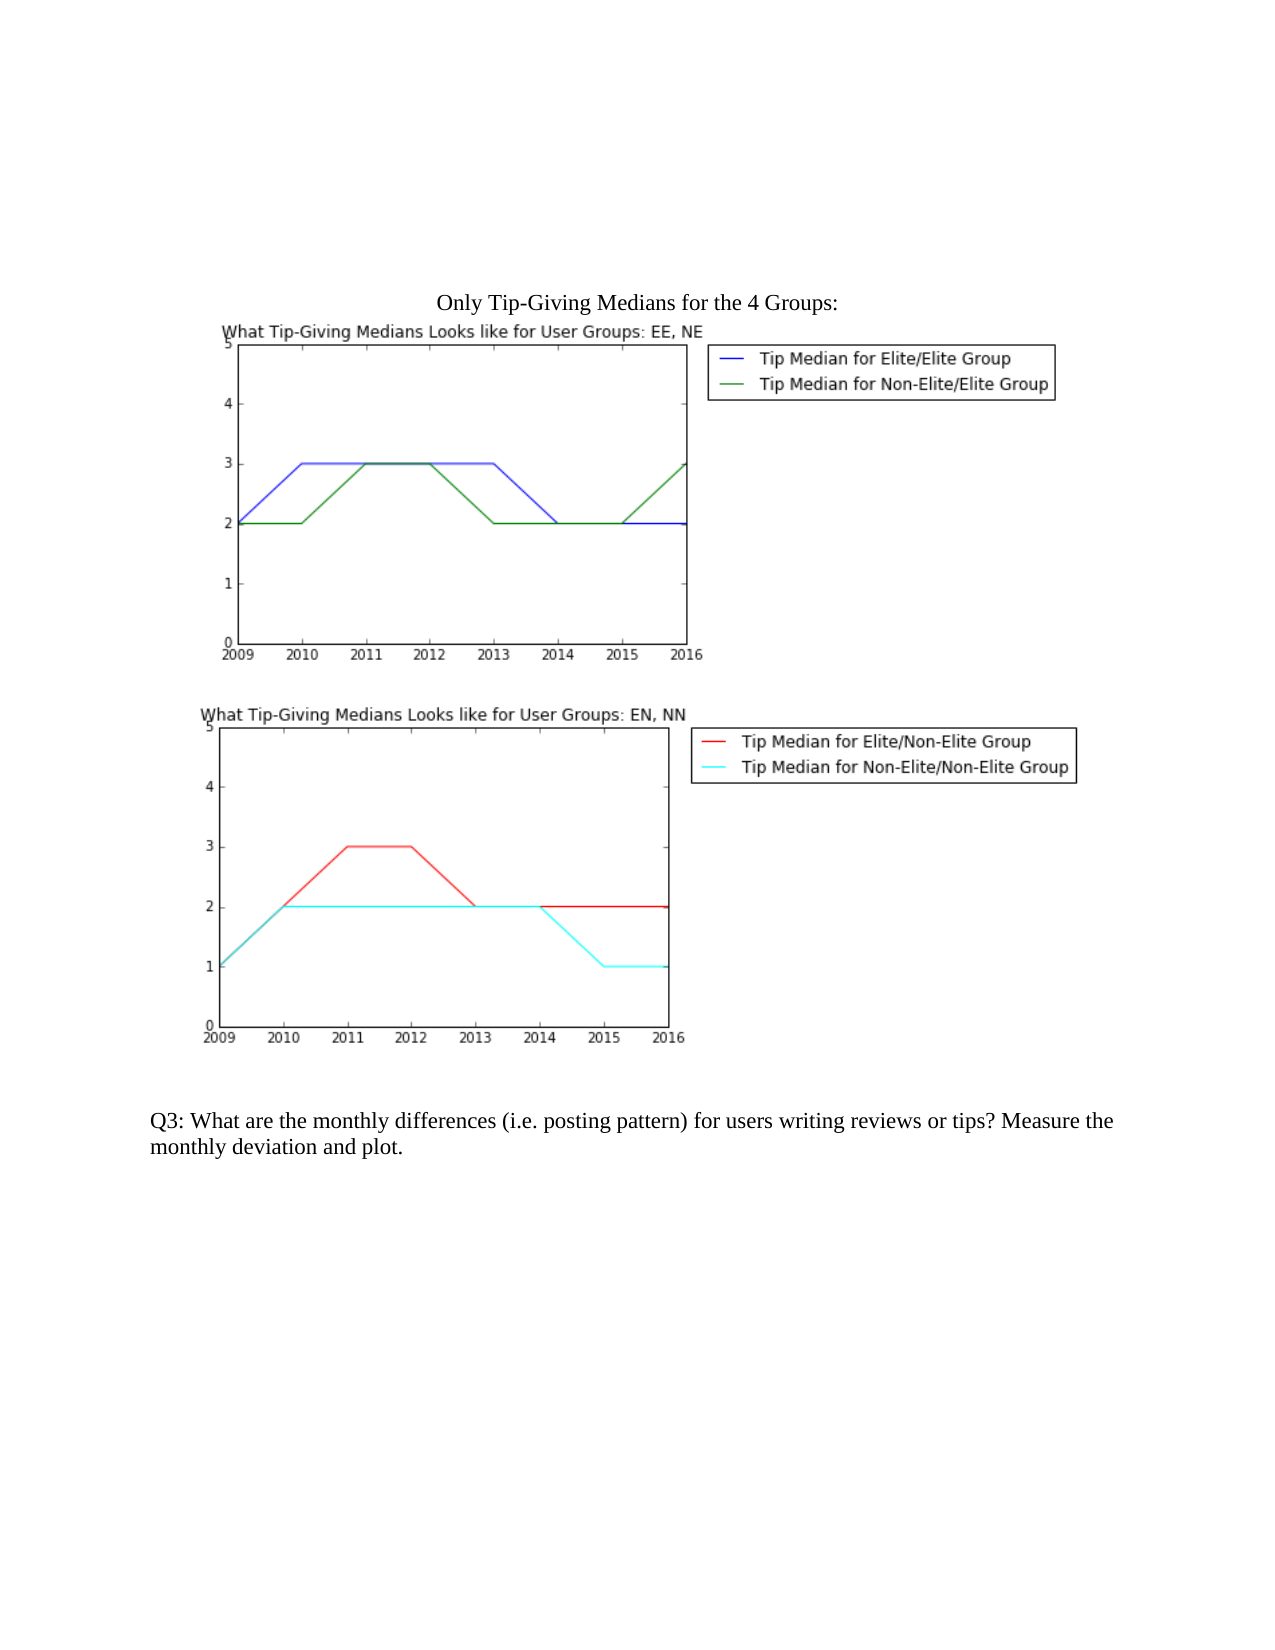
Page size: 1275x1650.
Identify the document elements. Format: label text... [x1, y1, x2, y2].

picture [191, 698, 1084, 1055]
picture [211, 315, 1064, 672]
text Only Tip-Giving Medians for the 4 Groups: [150, 289, 1125, 316]
text Q3: What are the monthly differences (i.e. posting pattern) for users writing reviews or tips? Measure the monthly deviation and plot. [150, 1107, 1125, 1160]
